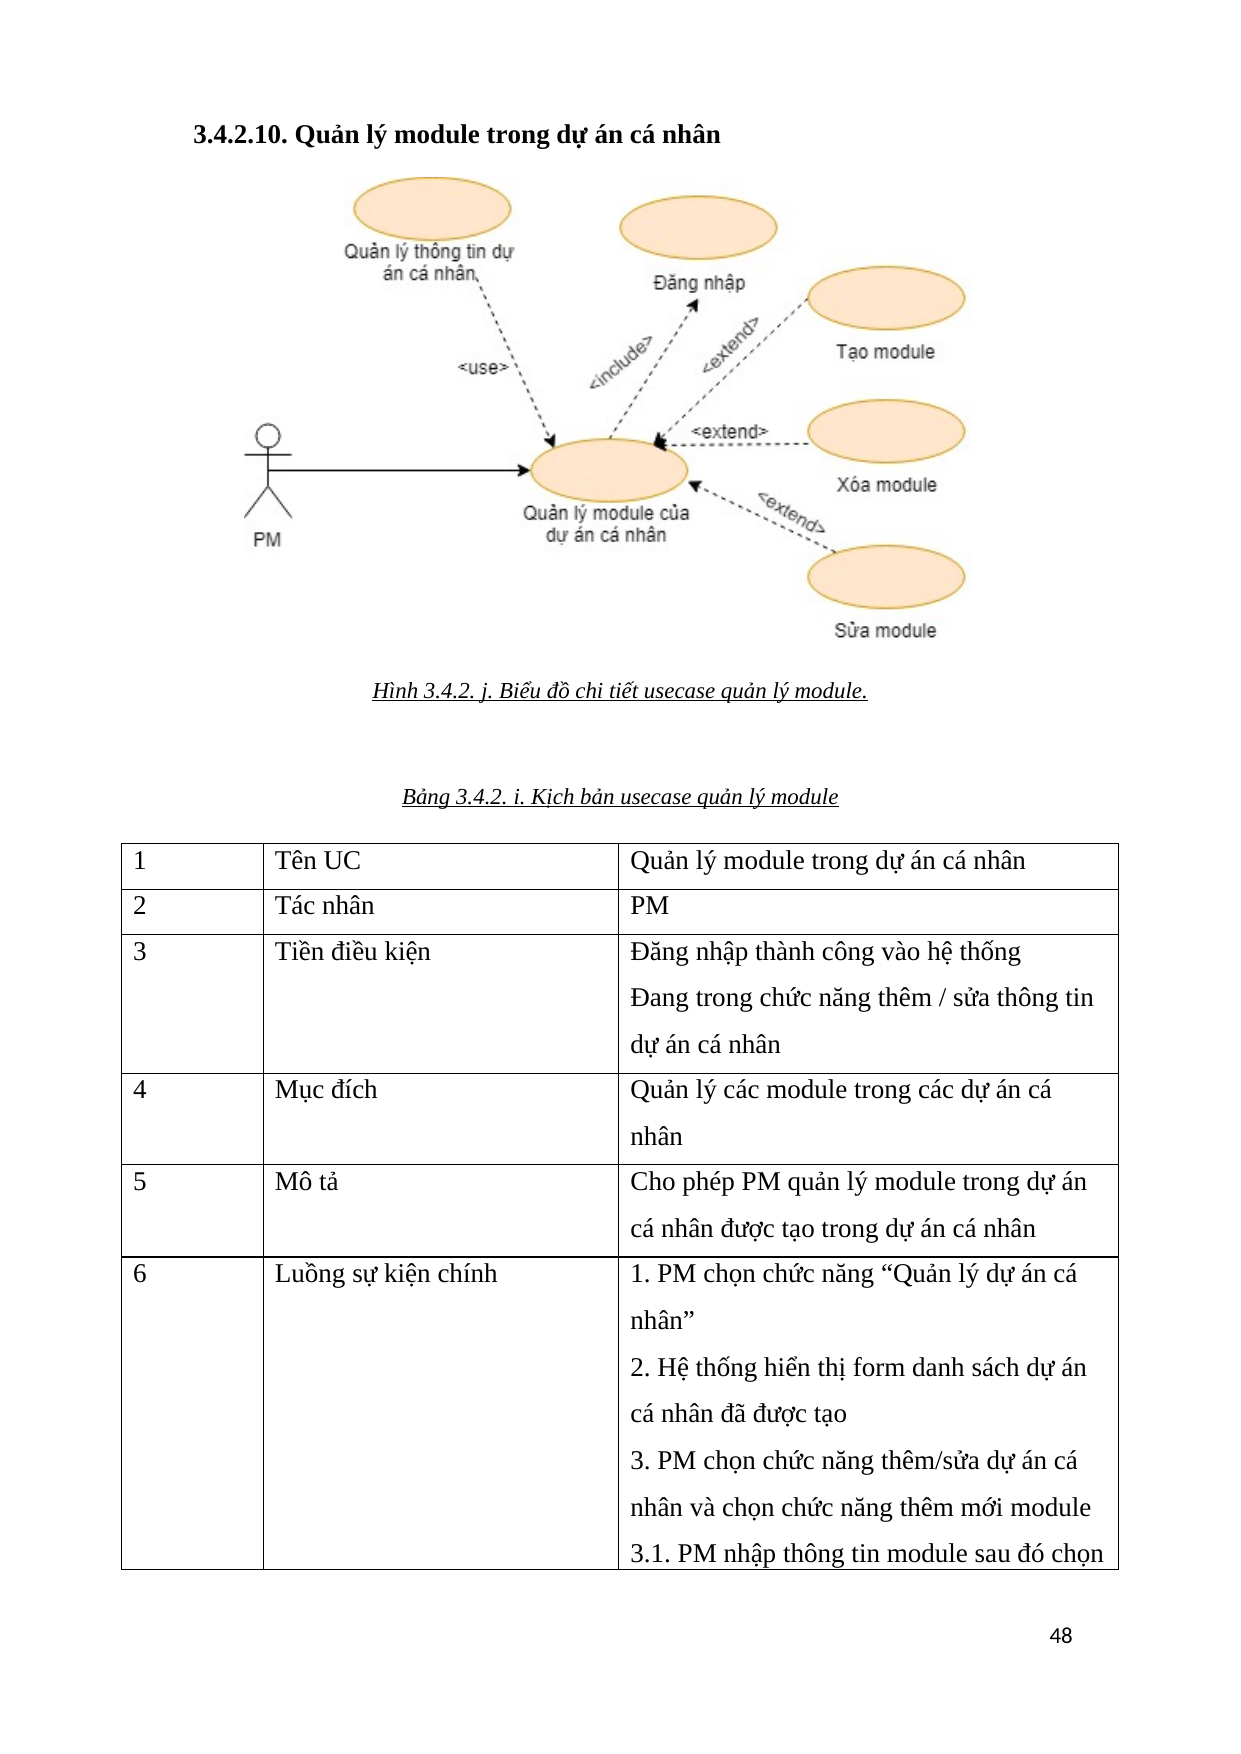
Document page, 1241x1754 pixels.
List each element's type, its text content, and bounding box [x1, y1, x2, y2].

table_cell 3 [122, 935, 263, 1072]
subtitle 3.4.2.10. Quản lý module trong dự án cá nhân [118, 118, 1122, 149]
table_cell PM [619, 890, 1118, 934]
table_cell Luồng sự kiện chính [264, 1258, 618, 1568]
picture [244, 177, 997, 647]
table_header Quản lý module trong dự án cá nhân [619, 844, 1118, 888]
table_cell Đăng nhập thành công vào hệ thống Đang trong chức năng thêm / sửa thông tin dự án cá nhân [619, 935, 1118, 1072]
table_cell 6 [122, 1258, 263, 1568]
table_cell Mô tả [264, 1165, 618, 1256]
table_cell 2 [122, 890, 263, 934]
table_cell Quản lý các module trong các dự án cá nhân [619, 1074, 1118, 1164]
table_cell Tiền điều kiện [264, 935, 618, 1072]
table_cell 5 [122, 1165, 263, 1256]
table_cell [619, 1258, 1118, 1568]
table_cell Tác nhân [264, 890, 618, 934]
table_cell Cho phép PM quản lý module trong dự án cá nhân được tạo trong dự án cá nhân [619, 1165, 1118, 1256]
text Hình 3.4.2. j. Biểu đồ chi tiết usecase quản lý module. [118, 677, 1122, 704]
table_header Tên UC [264, 844, 618, 888]
text Bảng 3.4.2. i. Kịch bản usecase quản lý module [118, 783, 1122, 809]
table_header 1 [122, 844, 263, 888]
table_cell 4 [122, 1074, 263, 1164]
table_cell Mục đích [264, 1074, 618, 1164]
